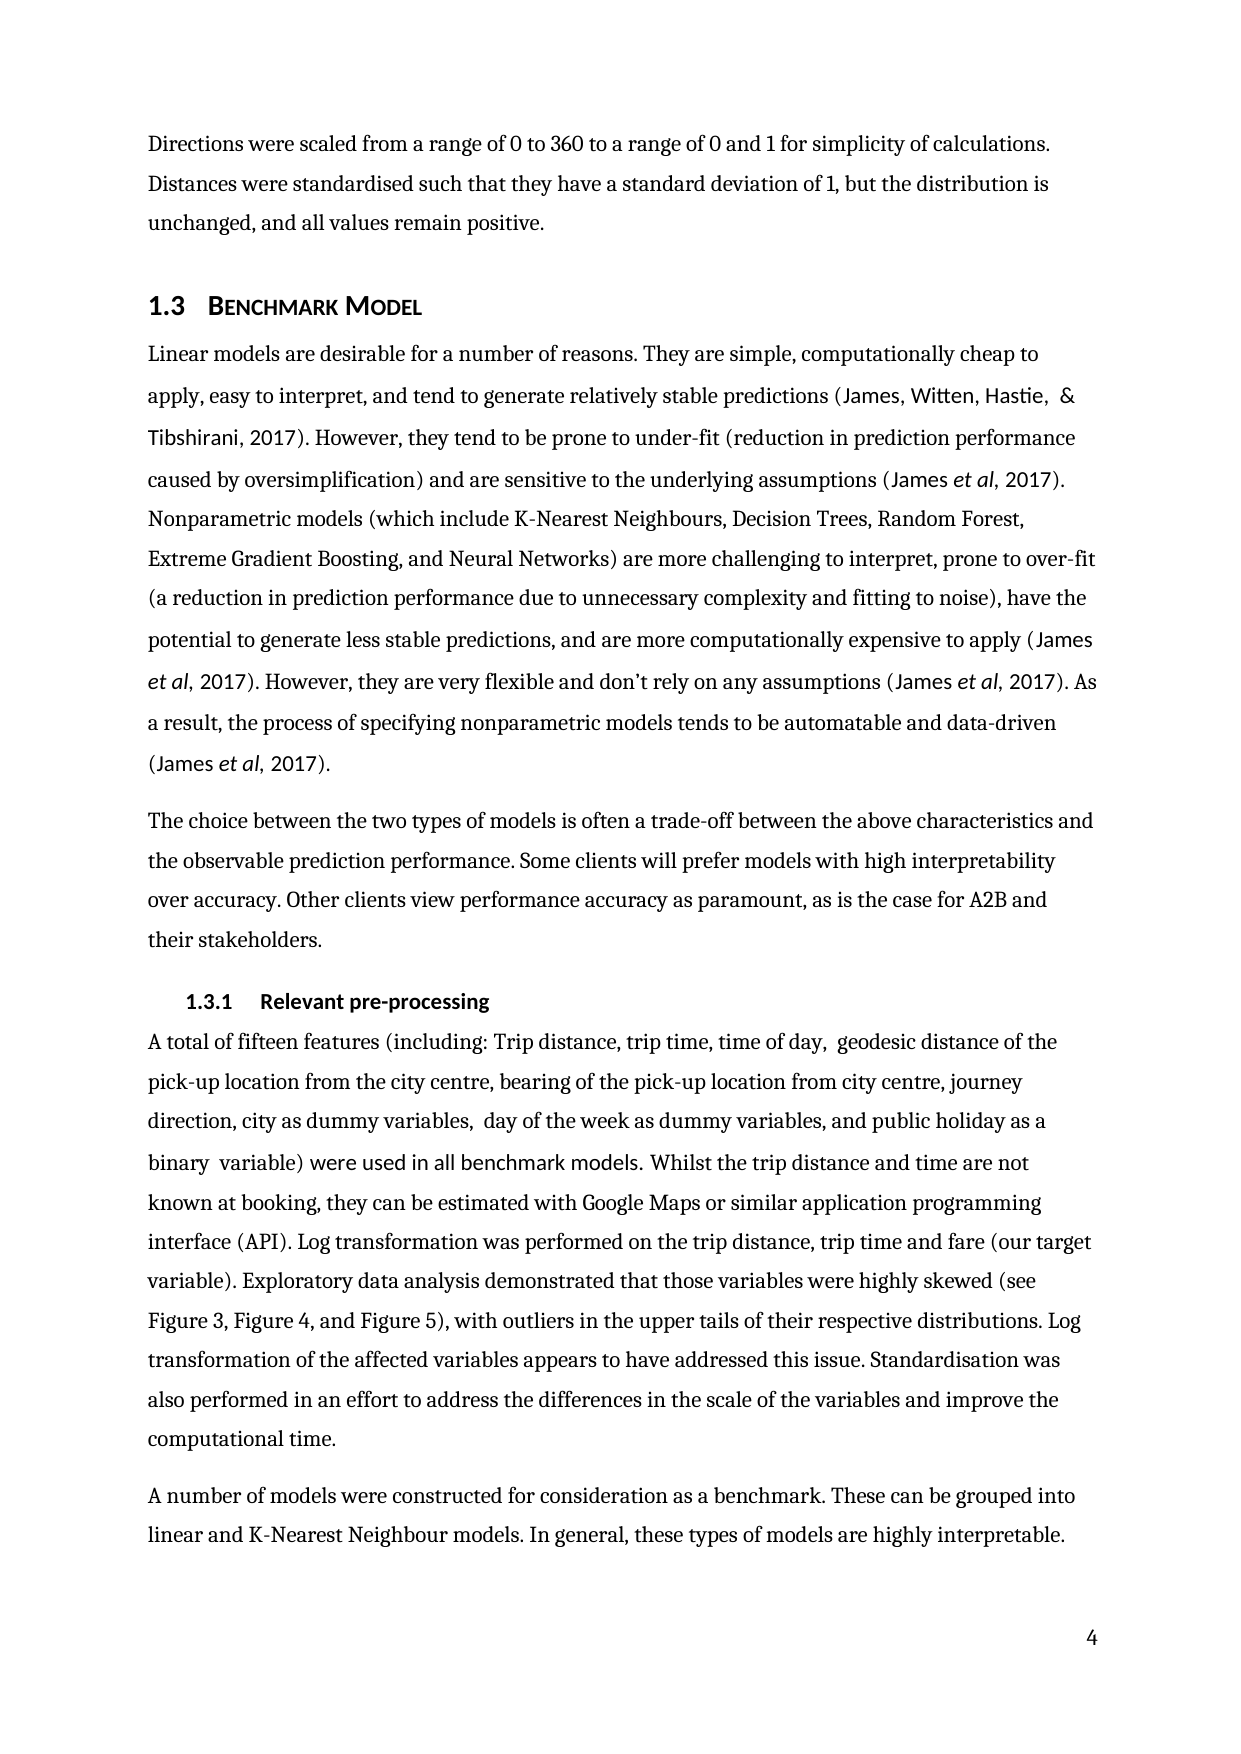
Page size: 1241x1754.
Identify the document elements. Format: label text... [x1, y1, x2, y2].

text Linear models are desirable for a number of reasons. They are simple, computationally cheap to apply, easy to interpret, and tend to generate relatively stable predictions (James, Witten, Hastie, & Tibshirani, 2017). However, they tend to be prone to under-fit (reduction in prediction performance caused by oversimplification) and are sensitive to the underlying assumptions (James et al, 2017). Nonparametric models (which include K-Nearest Neighbours, Decision Trees, Random Forest, Extreme Gradient Boosting, and Neural Networks) are more challenging to interpret, prone to over-fit (a reduction in prediction performance due to unnecessary complexity and fitting to noise), have the potential to generate less stable predictions, and are more computationally expensive to apply (James et al, 2017). However, they are very flexible and don’t rely on any assumptions (James et al, 2017). As a result, the process of specifying nonparametric models tends to be automatable and data-driven (James et al, 2017). [148, 341, 1097, 778]
text A number of models were constructed for consideration as a benchmark. These can be grouped into linear and K-Nearest Neighbour models. In general, these types of models are highly interpretable. [148, 1482, 1097, 1548]
subtitle Benchmark Model [148, 287, 1097, 323]
text A total of fifteen features (including: Trip distance, trip time, time of day, geodesic distance of the pick-up location from the city centre, bearing of the pick-up location from city centre, journey direction, city as dummy variables, day of the week as dummy variables, and public holiday as a binary variable) were used in all benchmark models. Whilst the trip distance and time are not known at booking, they can be estimated with Google Maps or similar application programming interface (API). Log transformation was performed on the trip distance, trip time and fare (our target variable). Exploratory data analysis demonstrated that those variables were highly skewed (see Figure 3, Figure 4, and Figure 5), with outliers in the upper tails of their respective distributions. Log transformation of the affected variables appears to have addressed this issue. Standardisation was also performed in an effort to address the differences in the scale of the variables and improve the computational time. [148, 1029, 1097, 1453]
text Directions were scaled from a range of 0 to 360 to a range of 0 and 1 for simplicity of calculations. Distances were standardised such that they have a standard deviation of 1, but the distribution is unchanged, and all values remain positive. [148, 131, 1097, 237]
subtitle Relevant pre-processing [185, 987, 1097, 1015]
text The choice between the two types of models is often a trade-off between the above characteristics and the observable prediction performance. Some clients will prefer models with high interpretability over accuracy. Other clients view performance accuracy as paramount, as is the case for A2B and their stakeholders. [148, 808, 1097, 953]
